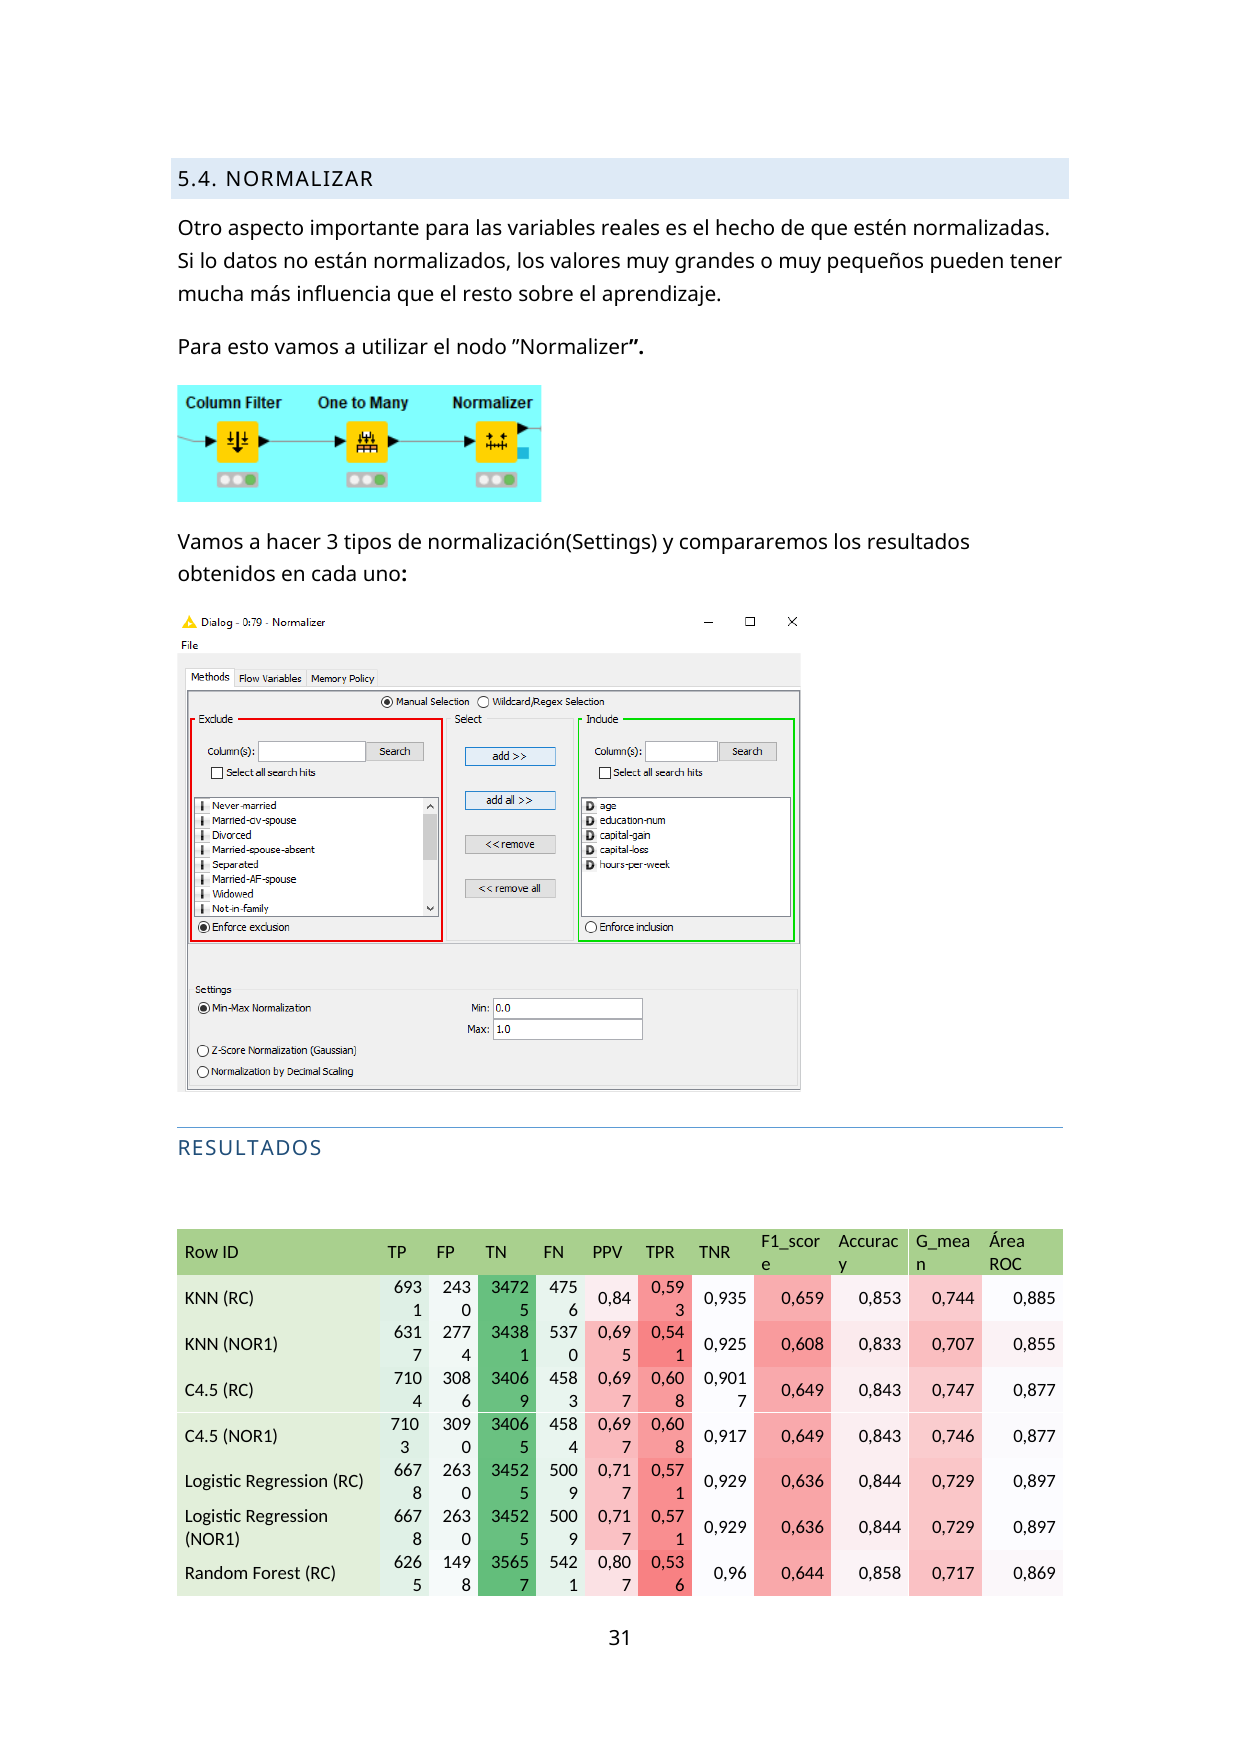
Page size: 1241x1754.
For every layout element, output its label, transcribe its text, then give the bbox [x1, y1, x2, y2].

table_cell C4.5 (RC) [177, 1367, 380, 1412]
table_cell 0,571 [638, 1458, 692, 1504]
table_cell 0,855 [982, 1321, 1063, 1367]
table_cell 0,536 [638, 1550, 692, 1596]
table_cell 5421 [536, 1550, 585, 1596]
table_header FN [536, 1229, 585, 1275]
table_cell 6678 [380, 1504, 429, 1550]
table_cell 6678 [380, 1458, 429, 1504]
table_cell 6317 [380, 1321, 429, 1367]
table_cell 0,869 [982, 1550, 1063, 1596]
table_cell 0,747 [909, 1367, 982, 1412]
table_header Área ROC [982, 1229, 1063, 1275]
table_cell 0,697 [585, 1413, 638, 1458]
text Vamos a hacer 3 tipos de normalización(Settings) y compararemos los resultados obtenidos en cada uno: [177, 527, 1063, 588]
table_cell 0,929 [692, 1504, 754, 1550]
table_cell 0,843 [831, 1367, 908, 1412]
table_cell 0,853 [831, 1275, 908, 1321]
table_cell 0,717 [909, 1550, 982, 1596]
table_cell 0,844 [831, 1504, 908, 1550]
table_cell Random Forest (RC) [177, 1550, 380, 1596]
table_cell 5009 [536, 1458, 585, 1504]
table_header G_mean [909, 1229, 982, 1275]
table_cell 0,593 [638, 1275, 692, 1321]
table_cell 0,659 [754, 1275, 831, 1321]
table_cell 34069 [478, 1367, 536, 1412]
table_cell 4756 [536, 1275, 585, 1321]
table_header Accuracy [831, 1229, 908, 1275]
table_cell 3086 [429, 1367, 478, 1412]
table_cell 34381 [478, 1321, 536, 1367]
table_cell 2630 [429, 1458, 478, 1504]
table_cell 7104 [380, 1367, 429, 1412]
table_cell 0,717 [585, 1458, 638, 1504]
subtitle 5.4. NORMALIZAR [177, 164, 1063, 193]
table_cell Logistic Regression (RC) [177, 1458, 380, 1504]
table_cell 0,96 [692, 1550, 754, 1596]
table_cell 6265 [380, 1550, 429, 1596]
table_cell 1498 [429, 1550, 478, 1596]
picture [177, 385, 542, 502]
table_header TN [478, 1229, 536, 1275]
table_cell 0,917 [692, 1413, 754, 1458]
picture [177, 612, 801, 1092]
table_cell C4.5 (NOR1) [177, 1413, 380, 1458]
table_cell 0,897 [982, 1504, 1063, 1550]
table_cell 0,695 [585, 1321, 638, 1367]
table_header FP [429, 1229, 478, 1275]
table_cell 0,729 [909, 1458, 982, 1504]
subtitle RESULTADOS [177, 1128, 1063, 1161]
table_cell 4583 [536, 1367, 585, 1412]
table_cell 34065 [478, 1413, 536, 1458]
table_cell 0,571 [638, 1504, 692, 1550]
table_cell 0,636 [754, 1458, 831, 1504]
table_cell 0,844 [831, 1458, 908, 1504]
table_cell 5009 [536, 1504, 585, 1550]
table_cell 0,877 [982, 1413, 1063, 1458]
table_cell KNN (NOR1) [177, 1321, 380, 1367]
table_cell 2430 [429, 1275, 478, 1321]
table_cell 0,608 [754, 1321, 831, 1367]
table_cell Logistic Regression (NOR1) [177, 1504, 380, 1550]
table_cell 7103 [380, 1413, 429, 1458]
table_cell 6931 [380, 1275, 429, 1321]
table_cell 0,935 [692, 1275, 754, 1321]
table_cell 0,925 [692, 1321, 754, 1367]
table_cell 0,897 [982, 1458, 1063, 1504]
table_cell 5370 [536, 1321, 585, 1367]
table_cell 34525 [478, 1504, 536, 1550]
table_cell 0,9017 [692, 1367, 754, 1412]
table_cell 34725 [478, 1275, 536, 1321]
table_header F1_score [754, 1229, 831, 1275]
table_cell 0,608 [638, 1367, 692, 1412]
table_cell 3090 [429, 1413, 478, 1458]
text Otro aspecto importante para las variables reales es el hecho de que estén normalizadas. Si lo datos no están normalizados, los valores muy grandes o muy pequeños pueden tener mucha más influencia que el resto sobre el aprendizaje. [177, 213, 1063, 307]
table_cell 0,729 [909, 1504, 982, 1550]
table_cell 2774 [429, 1321, 478, 1367]
table_cell 0,636 [754, 1504, 831, 1550]
table_cell 0,717 [585, 1504, 638, 1550]
text Para esto vamos a utilizar el nodo ”Normalizer”. [177, 332, 1063, 361]
table_cell 0,858 [831, 1550, 908, 1596]
table_cell 0,541 [638, 1321, 692, 1367]
table_cell 0,807 [585, 1550, 638, 1596]
table_cell 0,644 [754, 1550, 831, 1596]
table_cell 0,929 [692, 1458, 754, 1504]
table_cell 0,649 [754, 1367, 831, 1412]
table_cell 0,843 [831, 1413, 908, 1458]
table_cell 0,746 [909, 1413, 982, 1458]
table_header TNR [692, 1229, 754, 1275]
table_cell 4584 [536, 1413, 585, 1458]
table_cell 0,697 [585, 1367, 638, 1412]
table_header PPV [585, 1229, 638, 1275]
table_cell KNN (RC) [177, 1275, 380, 1321]
table_cell 0,885 [982, 1275, 1063, 1321]
table_cell 2630 [429, 1504, 478, 1550]
table_header TPR [638, 1229, 692, 1275]
table_cell 0,84 [585, 1275, 638, 1321]
table_cell 0,744 [909, 1275, 982, 1321]
table_cell 34525 [478, 1458, 536, 1504]
table_cell 0,833 [831, 1321, 908, 1367]
table_header TP [380, 1229, 429, 1275]
table_cell 35657 [478, 1550, 536, 1596]
table_cell 0,877 [982, 1367, 1063, 1412]
table_cell 0,608 [638, 1413, 692, 1458]
table_cell 0,649 [754, 1413, 831, 1458]
table_cell 0,707 [909, 1321, 982, 1367]
table_header Row ID [177, 1229, 380, 1275]
